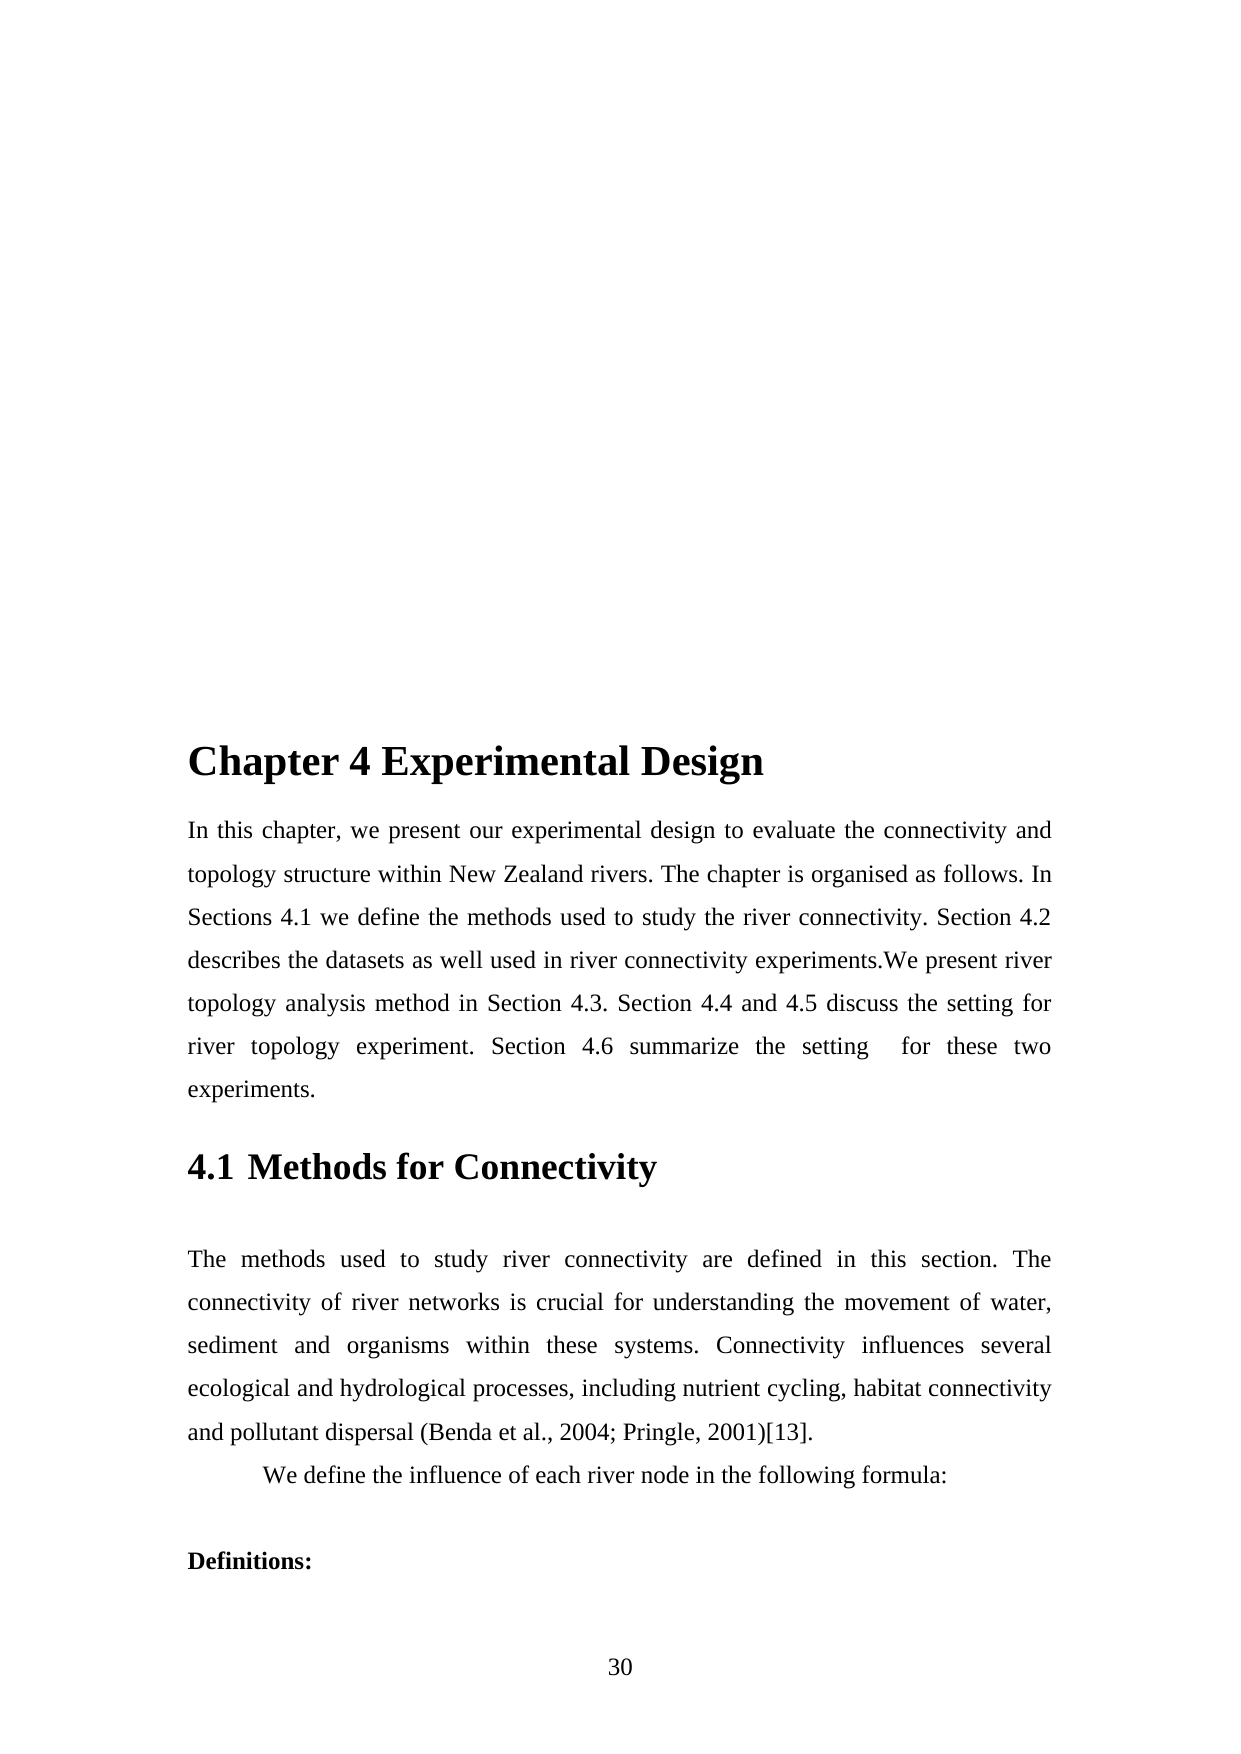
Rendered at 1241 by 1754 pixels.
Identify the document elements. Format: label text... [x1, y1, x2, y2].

subtitle Chapter 4 Experimental Design [187, 736, 1053, 785]
text We define the influence of each river node in the following formula: [187, 1460, 1053, 1488]
text The methods used to study river connectivity are defined in this section. The connectivity of river networks is crucial for understanding the movement of water, sediment and organisms within these systems. Connectivity influences several ecological and hydrological processes, including nutrient cycling, habitat connectivity and pollutant dispersal (Benda et al., 2004; Pringle, 2001)[13]. [187, 1244, 1053, 1445]
text Definitions: [187, 1546, 1053, 1575]
text In this chapter, we present our experimental design to evaluate the connectivity and topology structure within New Zealand rivers. The chapter is organised as follows. In Sections 4.1 we define the methods used to study the river connectivity. Section 4.2 describes the datasets as well used in river connectivity experiments.We present river topology analysis method in Section 4.3. Section 4.4 and 4.5 discuss the setting for river topology experiment. Section 4.6 summarize the setting for these two experiments. [187, 816, 1053, 1103]
subtitle 4.1 Methods for Connectivity [187, 1144, 1053, 1188]
